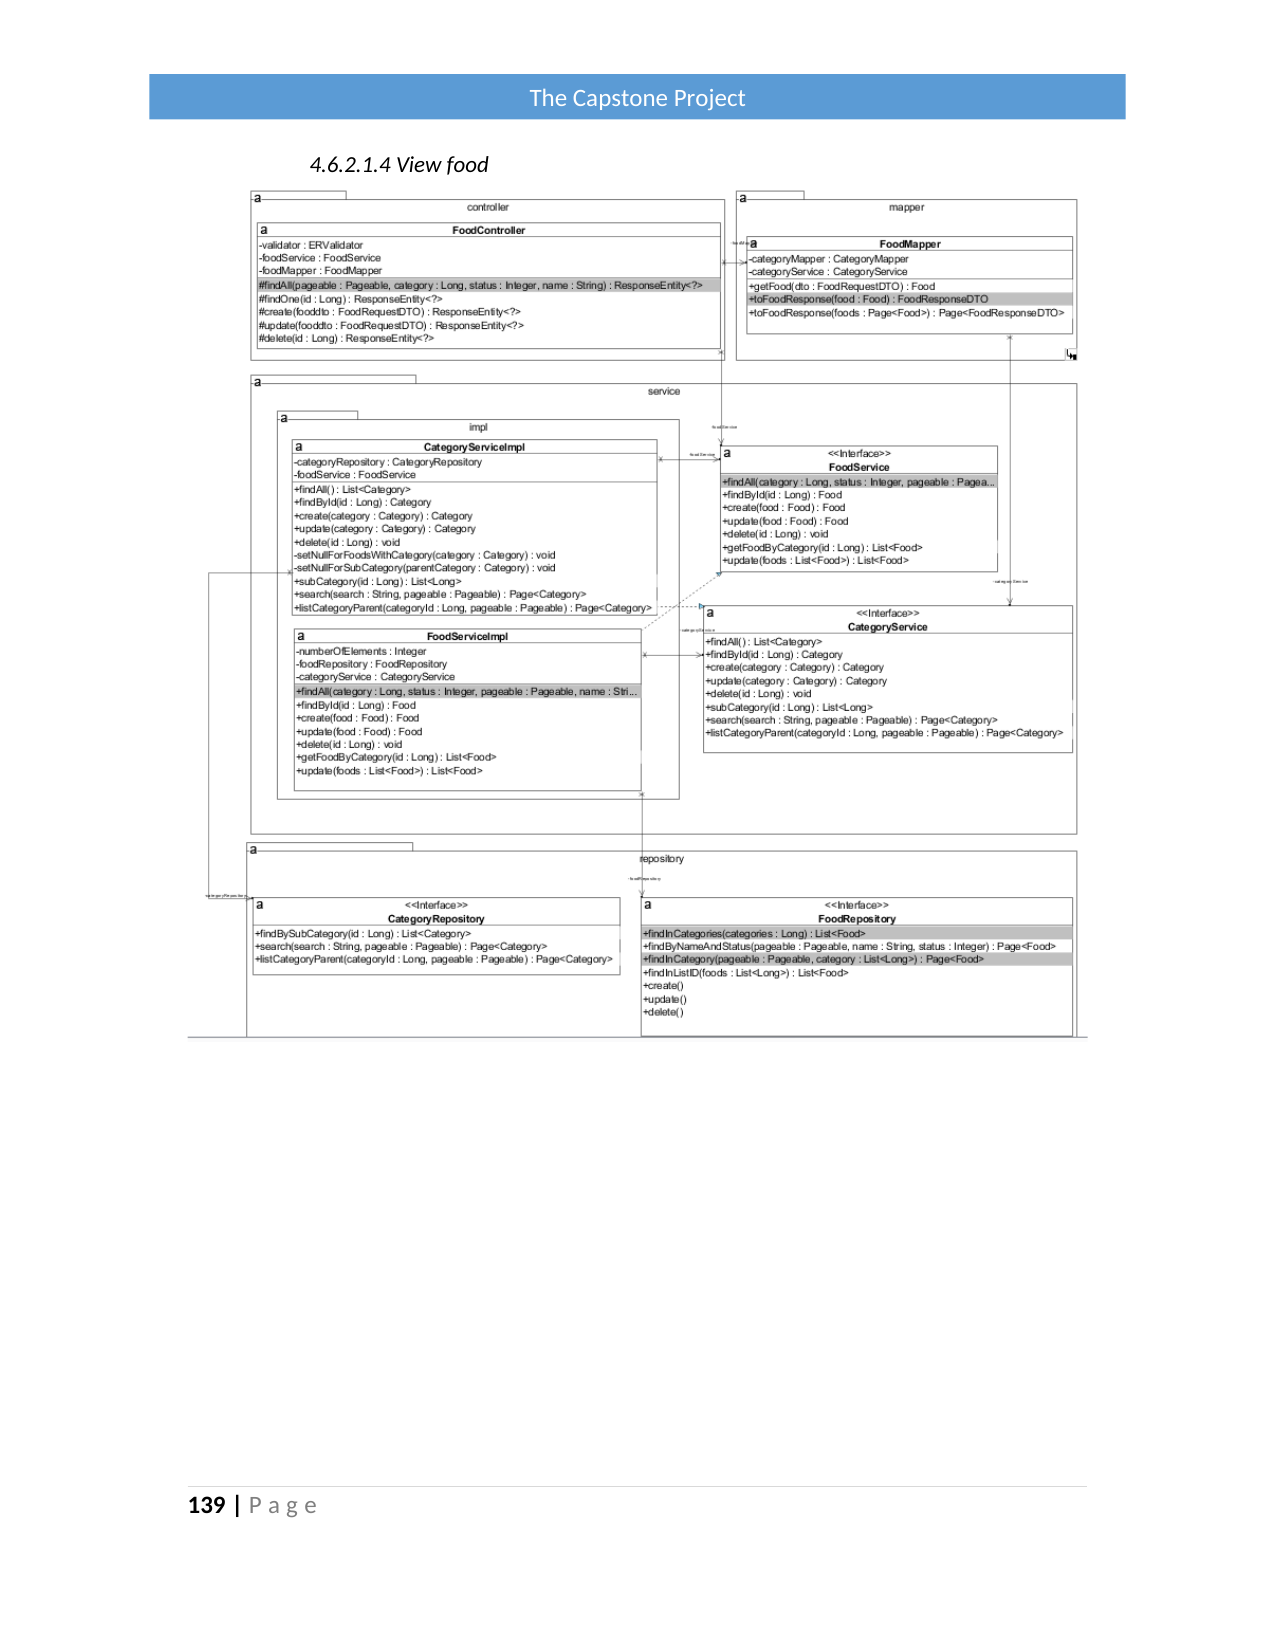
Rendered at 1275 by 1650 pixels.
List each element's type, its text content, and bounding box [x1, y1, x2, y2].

list View food [309, 150, 1087, 178]
picture [187, 180, 1088, 1042]
